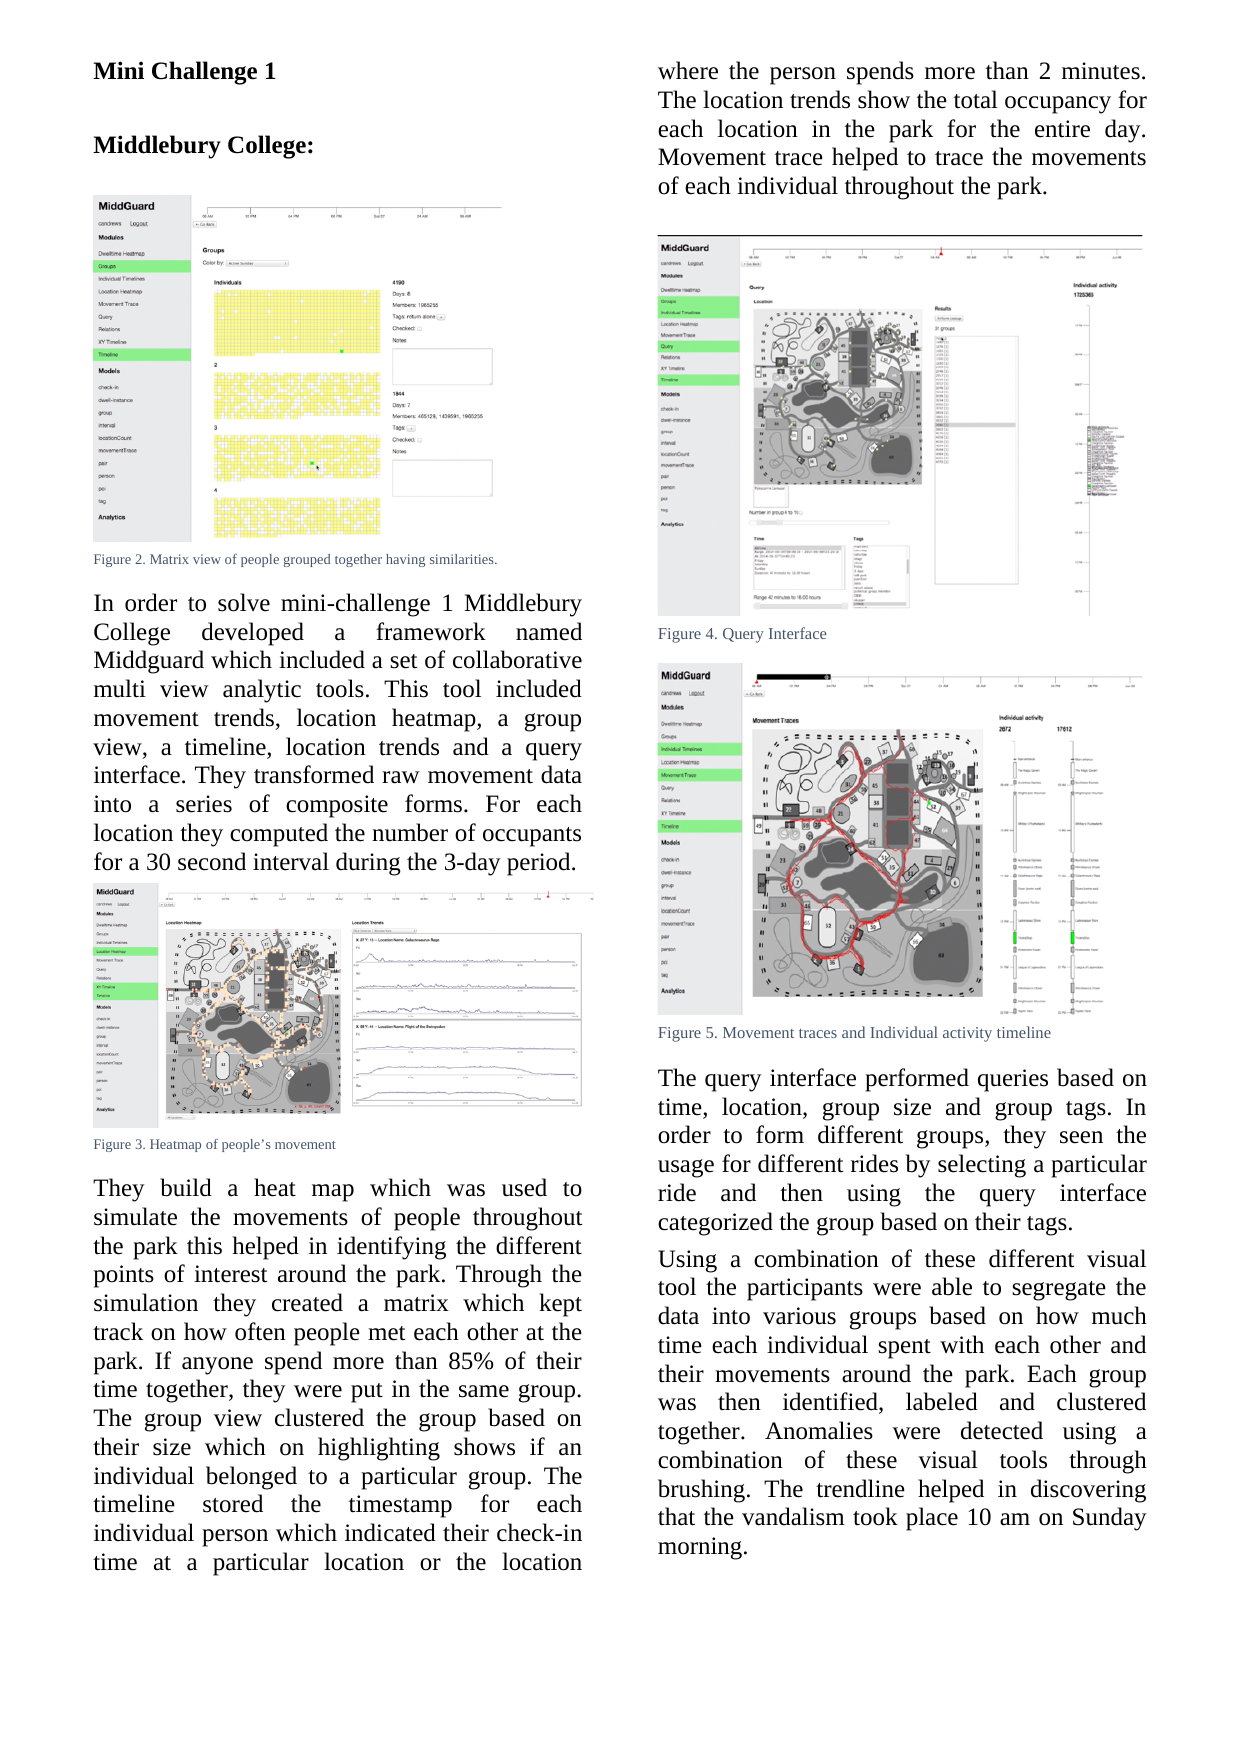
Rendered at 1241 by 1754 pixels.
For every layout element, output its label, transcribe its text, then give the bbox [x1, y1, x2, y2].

picture [657, 235, 1143, 616]
picture [93, 883, 594, 1128]
text Mini Challenge 1 [93, 56, 583, 85]
text Using a combination of these different visual tool the participants were able to segregate the data into various groups based on how much time each individual spent with each other and their movements around the park. Each group was then identified, labeled and clustered together. Anomalies were detected using a combination of these visual tools through brushing. The trendline helped in discovering that the vandalism took place 10 am on Sunday morning. [658, 1244, 1147, 1560]
text Middlebury College: [93, 130, 583, 159]
text They build a heat map which was used to simulate the movements of people throughout the park this helped in identifying the different points of interest around the park. Through the simulation they created a matrix which kept track on how often people met each other at the park. If anyone spend more than 85% of their time together, they were put in the same group. The group view clustered the group based on their size which on highlighting shows if an individual belonged to a particular group. The timeline stored the timestamp for each individual person which indicated their check-in time at a particular location or the location where the person spends more than 2 minutes. The location trends show the total occupancy for each location in the park for the entire day. Movement trace helped to trace the movements of each individual throughout the park. [658, 56, 1147, 200]
picture [93, 195, 502, 542]
text The query interface performed queries based on time, location, group size and group tags. In order to form different groups, they seen the usage for different rides by selecting a particular ride and then using the query interface categorized the group based on their tags. [658, 1063, 1147, 1235]
text They build a heat map which was used to simulate the movements of people throughout the park this helped in identifying the different points of interest around the park. Through the simulation they created a matrix which kept track on how often people met each other at the park. If anyone spend more than 85% of their time together, they were put in the same group. The group view clustered the group based on their size which on highlighting shows if an individual belonged to a particular group. The timeline stored the timestamp for each individual person which indicated their check-in time at a particular location or the location where the person spends more than 2 minutes. The location trends show the total occupancy for each location in the park for the entire day. Movement trace helped to trace the movements of each individual throughout the park. [93, 1173, 583, 1576]
text In order to solve mini-challenge 1 Middlebury College developed a framework named Middguard which included a set of collaborative multi view analytic tools. This tool included movement trends, location heatmap, a group view, a timeline, location trends and a query interface. They transformed raw movement data into a series of composite forms. For each location they computed the number of occupants for a 30 second interval during the 3-day period. [93, 588, 583, 876]
picture [657, 663, 1143, 1015]
